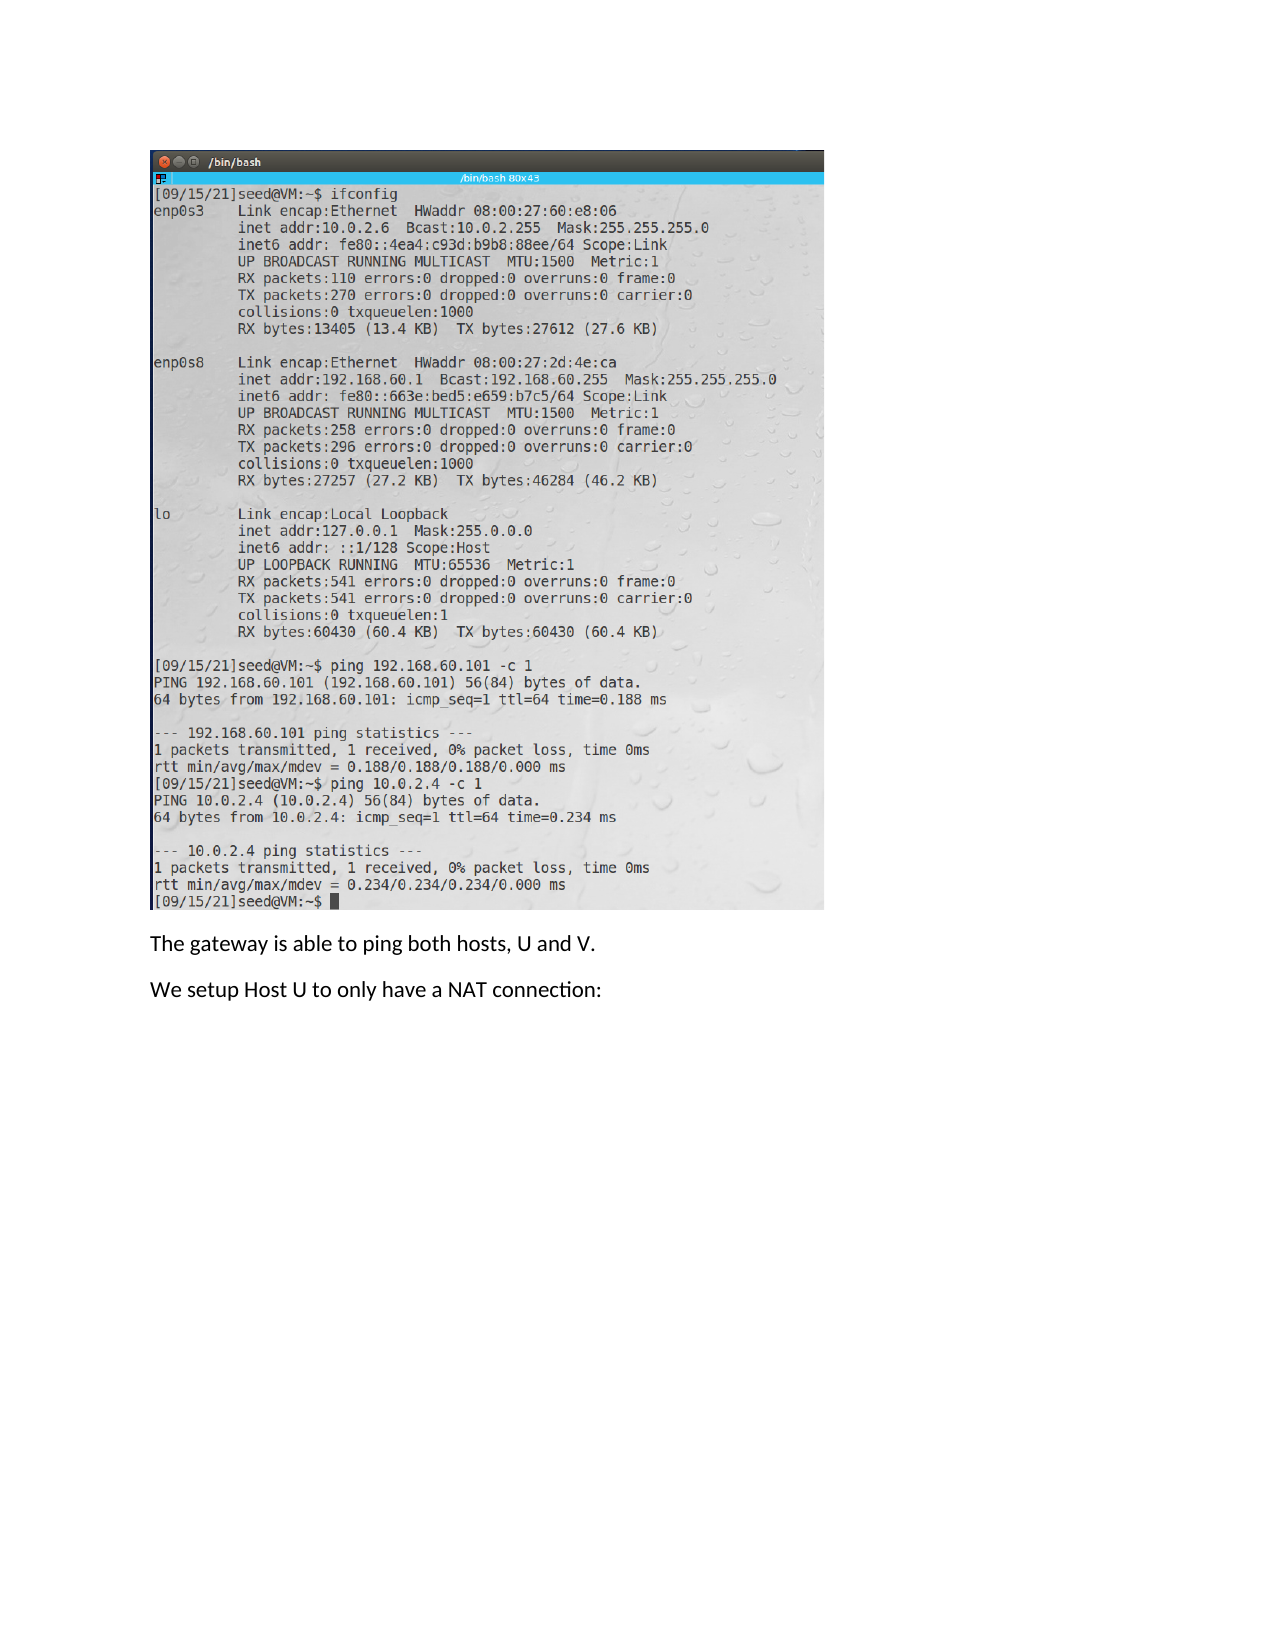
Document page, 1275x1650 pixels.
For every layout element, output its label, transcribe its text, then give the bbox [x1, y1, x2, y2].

text The gateway is able to ping both hosts, U and V. [150, 929, 1125, 957]
picture [150, 150, 825, 910]
text We setup Host U to only have a NAT connection: [150, 976, 1125, 1004]
